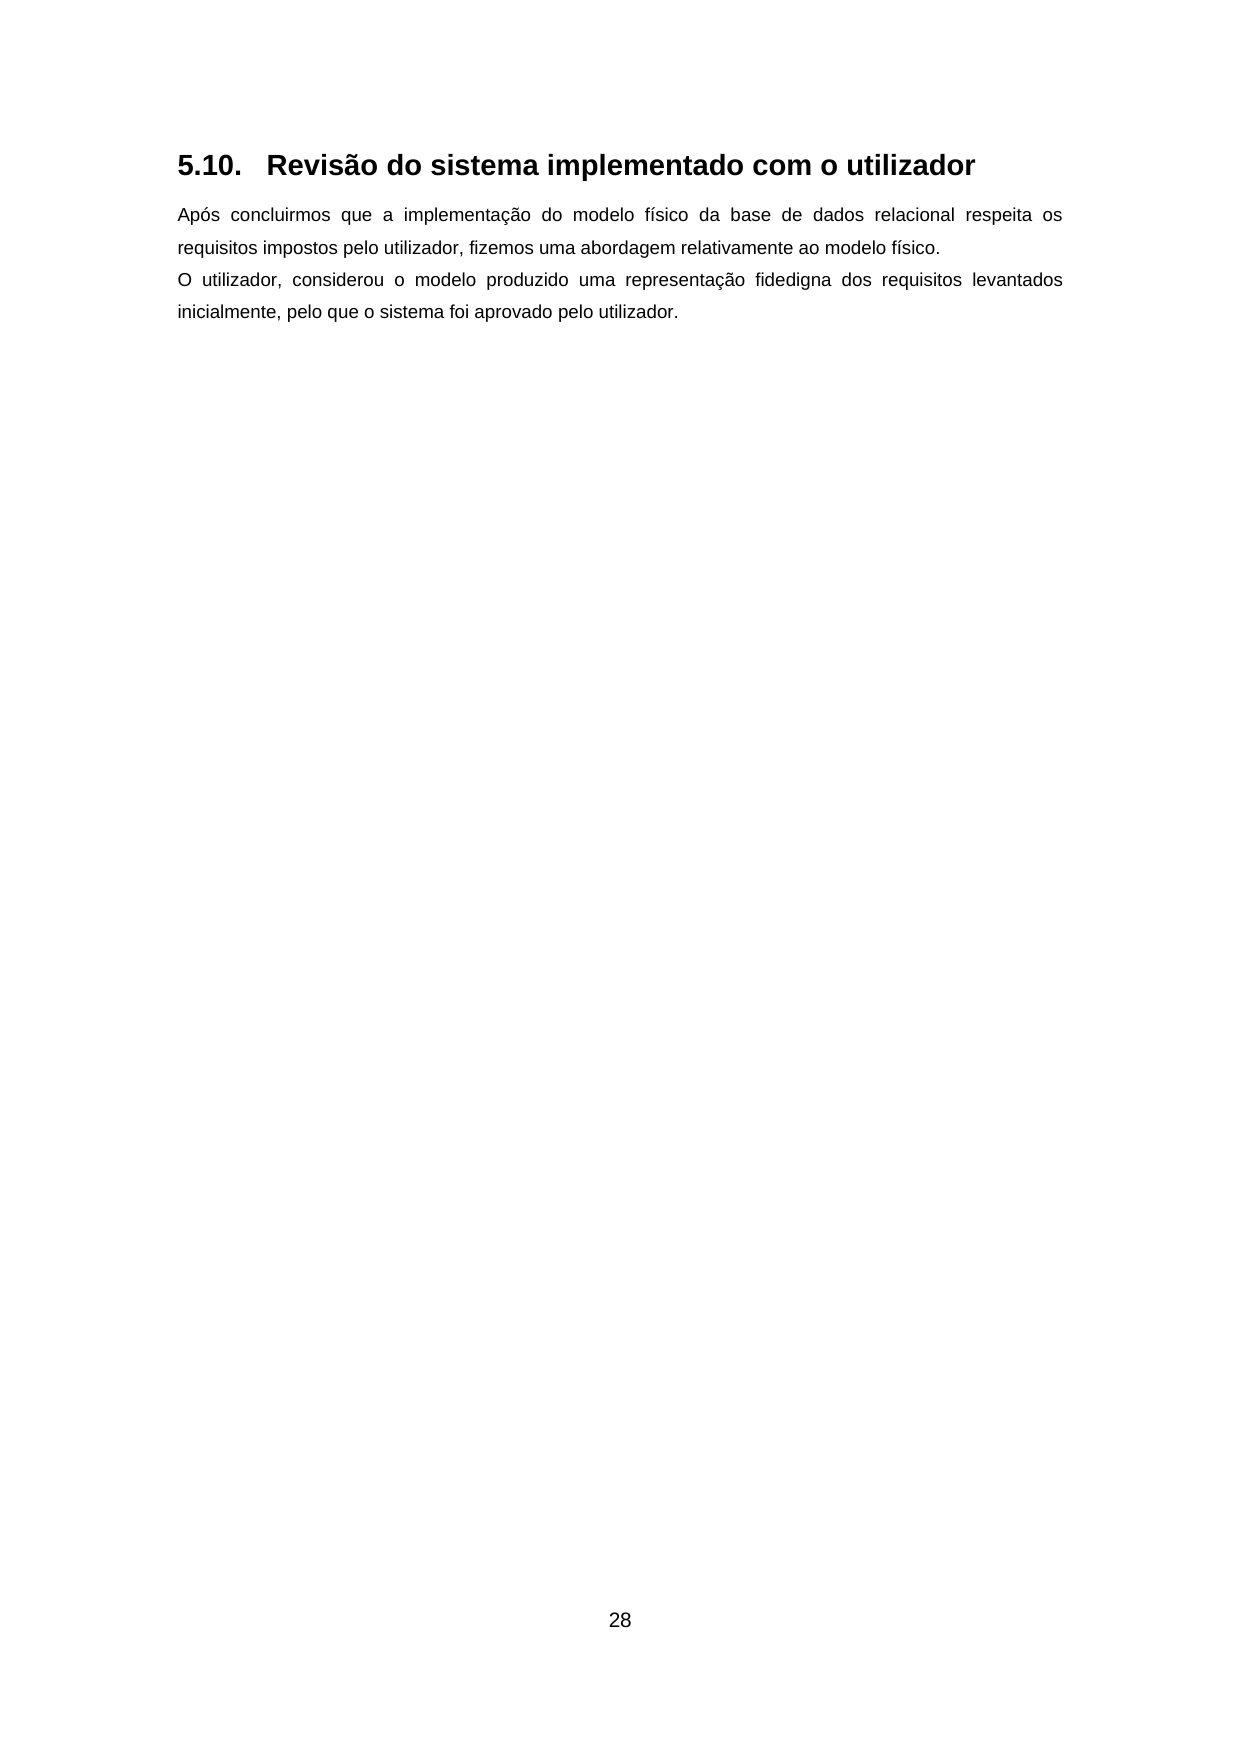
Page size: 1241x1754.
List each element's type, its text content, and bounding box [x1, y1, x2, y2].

text Após concluirmos que a implementação do modelo físico da base de dados relacional respeita os requisitos impostos pelo utilizador, fizemos uma abordagem relativamente ao modelo físico. [177, 204, 1063, 258]
text Revisão do sistema implementado com o utilizador [177, 148, 1063, 181]
text O utilizador, considerou o modelo produzido uma representação fidedigna dos requisitos levantados inicialmente, pelo que o sistema foi aprovado pelo utilizador. [177, 269, 1063, 323]
